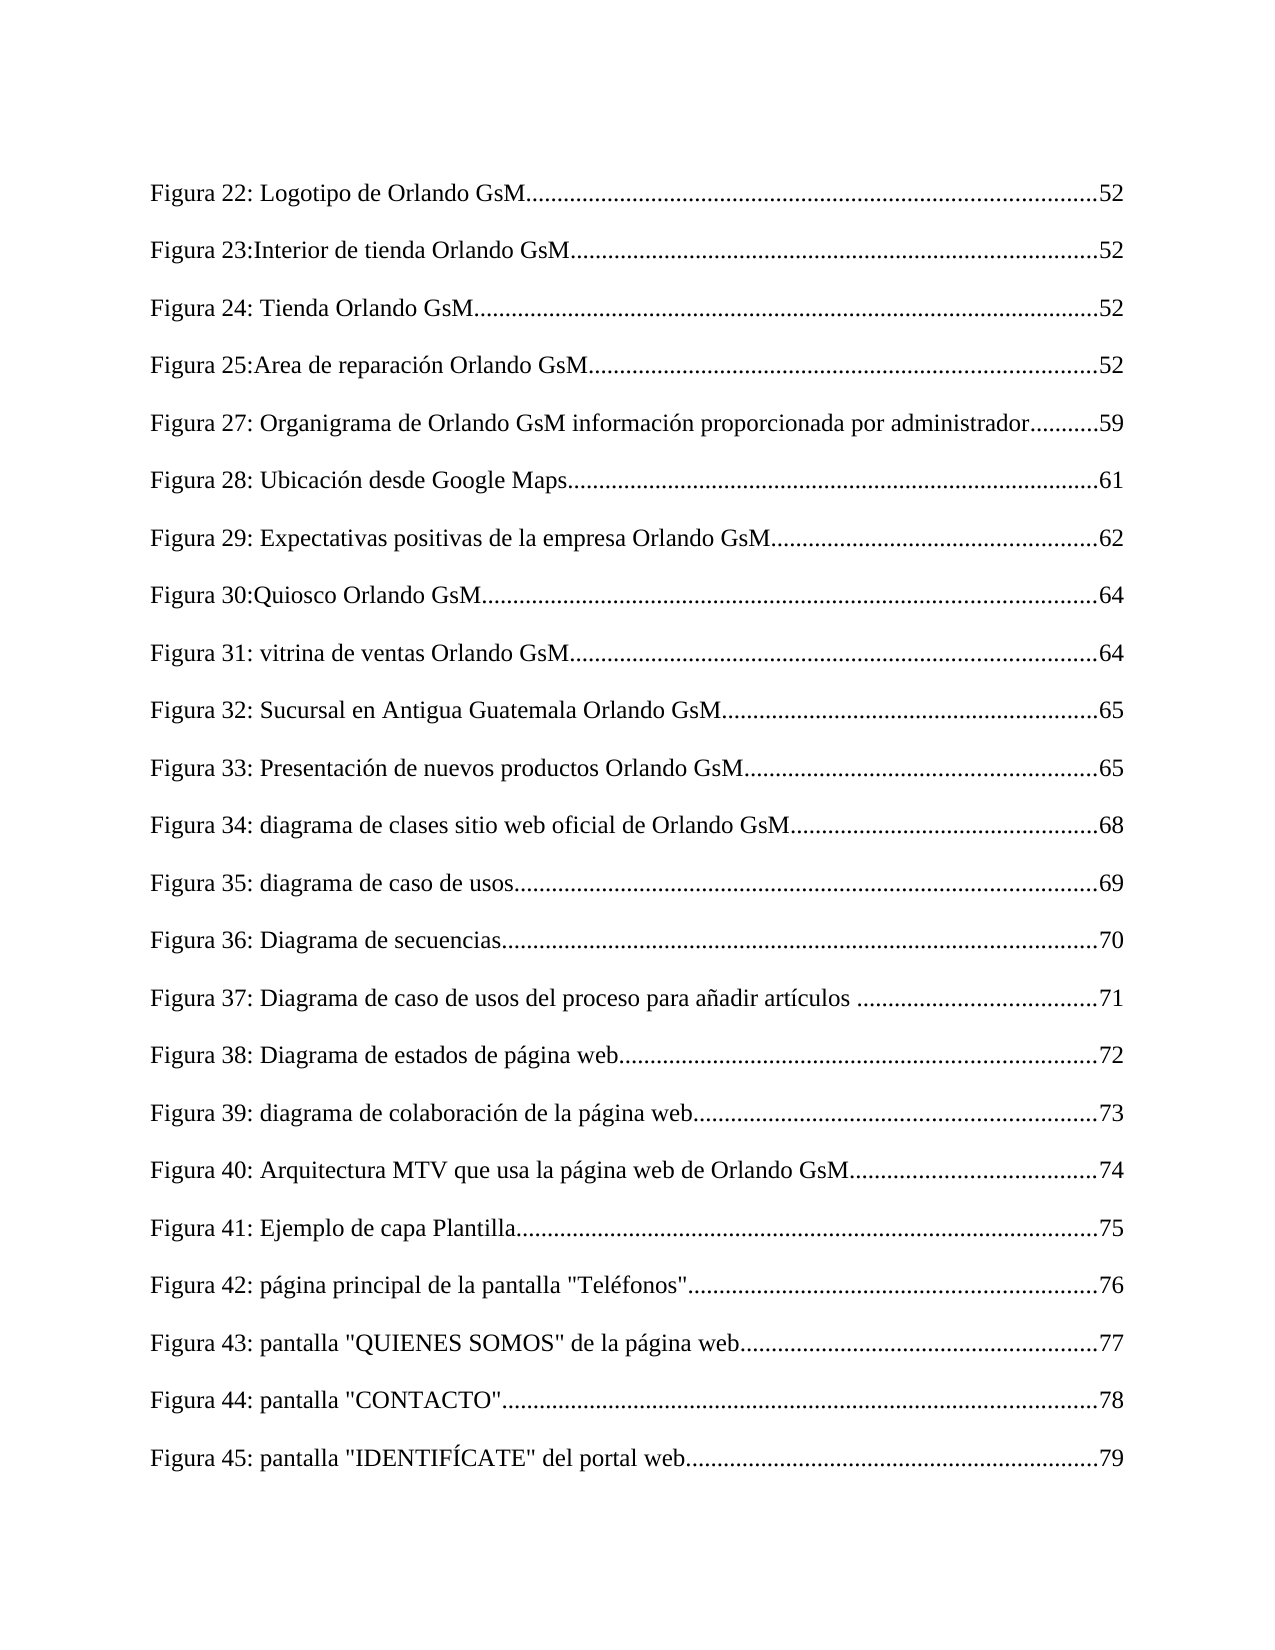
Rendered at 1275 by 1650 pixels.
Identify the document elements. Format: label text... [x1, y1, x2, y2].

text Figura 44: pantalla "CONTACTO" 78 [150, 1386, 1125, 1414]
text Figura 43: pantalla "QUIENES SOMOS" de la página web 77 [150, 1328, 1125, 1357]
text Figura 27: Organigrama de Orlando GsM información proporcionada por administrador 59 [150, 408, 1125, 437]
text Figura 38: Diagrama de estados de página web 72 [150, 1041, 1125, 1069]
text Figura 40: Arquitectura MTV que usa la página web de Orlando GsM 74 [150, 1156, 1125, 1184]
text Figura 41: Ejemplo de capa Plantilla 75 [150, 1213, 1125, 1242]
text Figura 29: Expectativas positivas de la empresa Orlando GsM 62 [150, 523, 1125, 552]
text Figura 35: diagrama de caso de usos 69 [150, 868, 1125, 897]
text Figura 25:Area de reparación Orlando GsM 52 [150, 351, 1125, 379]
text Figura 33: Presentación de nuevos productos Orlando GsM 65 [150, 753, 1125, 782]
text Figura 32: Sucursal en Antigua Guatemala Orlando GsM 65 [150, 696, 1125, 724]
text Figura 45: pantalla "IDENTIFÍCATE" del portal web. 79 [150, 1443, 1125, 1472]
text Figura 31: vitrina de ventas Orlando GsM 64 [150, 638, 1125, 667]
text Figura 28: Ubicación desde Google Maps 61 [150, 466, 1125, 494]
text Figura 36: Diagrama de secuencias 70 [150, 926, 1125, 954]
text Figura 37: Diagrama de caso de usos del proceso para añadir artículos 71 [150, 983, 1125, 1012]
text Figura 24: Tienda Orlando GsM 52 [150, 293, 1125, 322]
text Figura 42: página principal de la pantalla "Teléfonos" 76 [150, 1271, 1125, 1299]
text Figura 30:Quiosco Orlando GsM 64 [150, 581, 1125, 609]
text Figura 23:Interior de tienda Orlando GsM 52 [150, 236, 1125, 264]
text Figura 39: diagrama de colaboración de la página web. 73 [150, 1098, 1125, 1127]
text Figura 34: diagrama de clases sitio web oficial de Orlando GsM 68 [150, 811, 1125, 839]
text Figura 22: Logotipo de Orlando GsM 52 [150, 178, 1125, 207]
